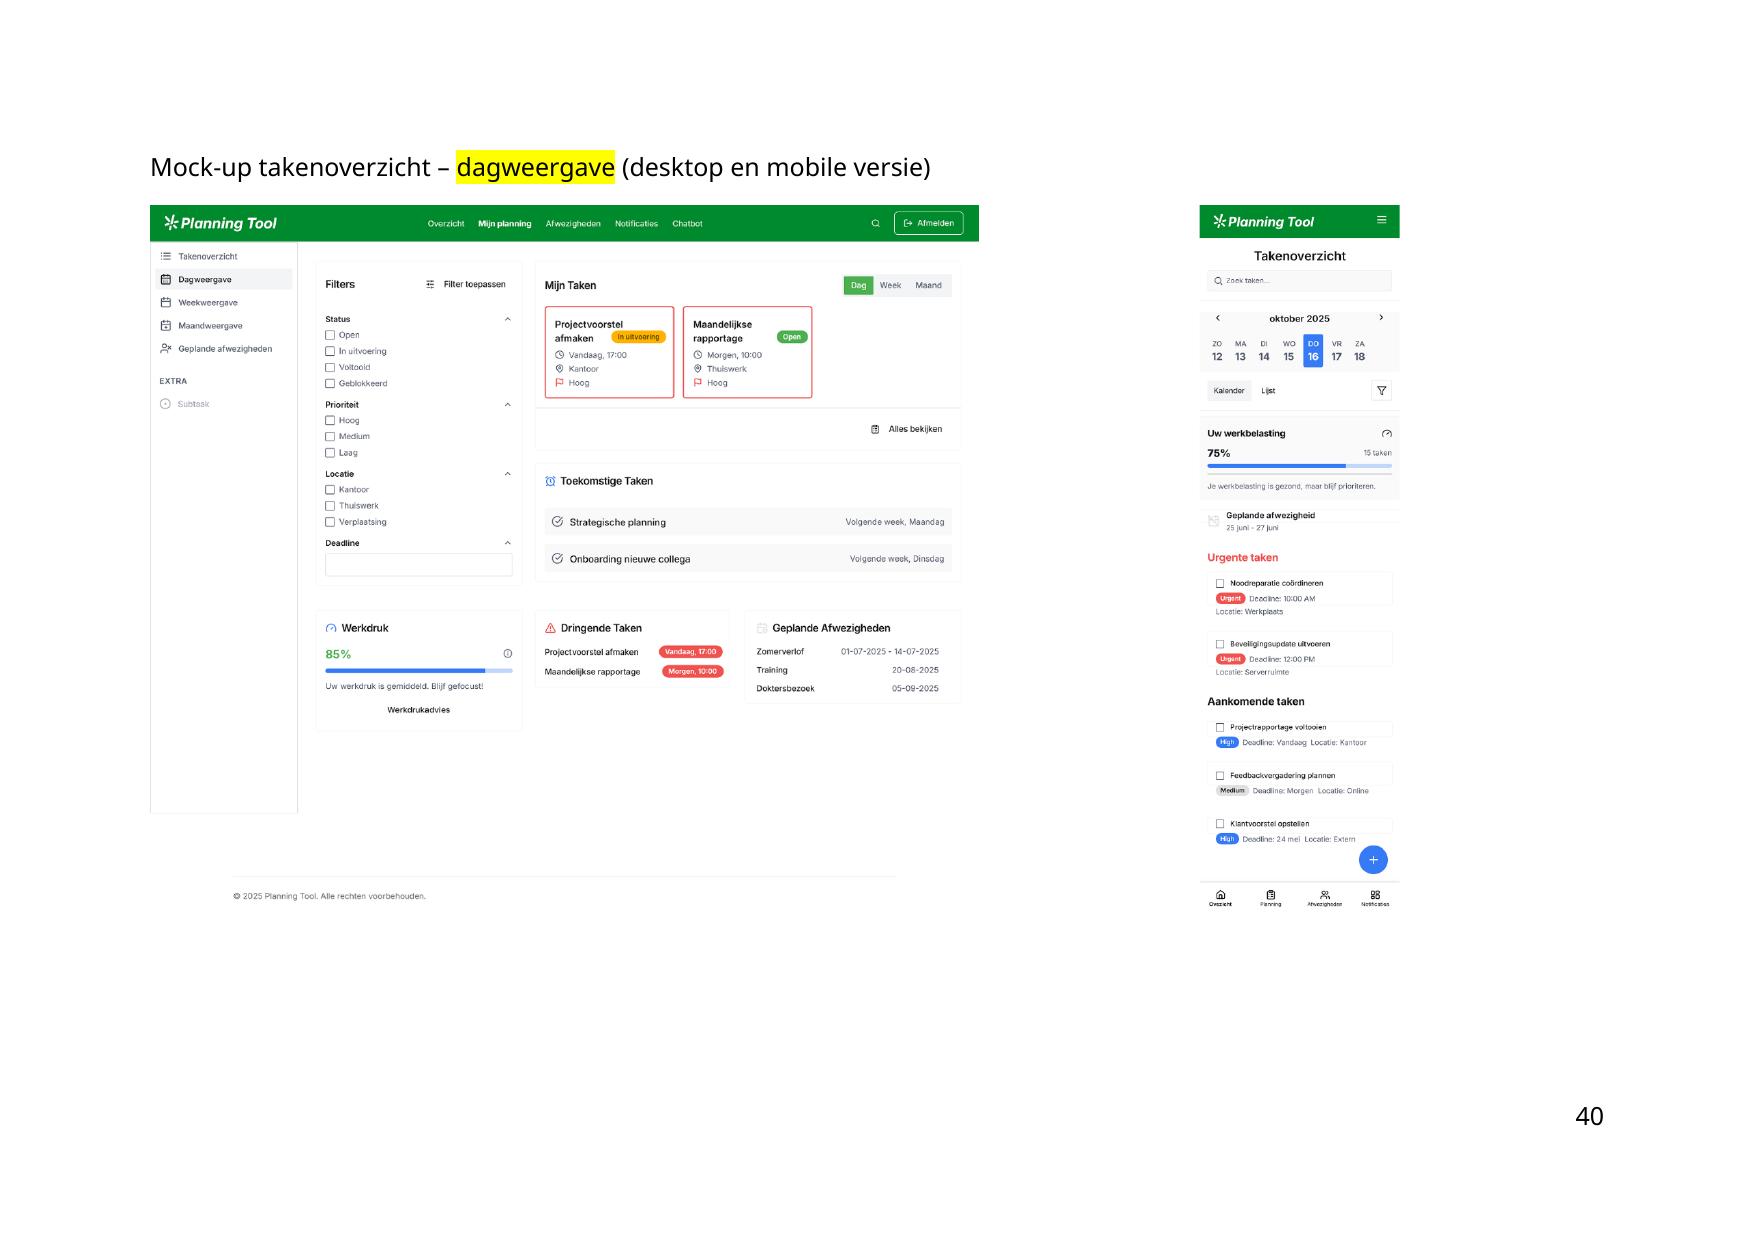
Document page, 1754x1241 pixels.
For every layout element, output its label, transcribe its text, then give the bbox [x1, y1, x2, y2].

picture [1199, 205, 1400, 915]
text Mock-up takenoverzicht – dagweergave (desktop en mobile versie) [150, 150, 456, 184]
text Mock-up takenoverzicht – dagweergave (desktop en mobile versie) [615, 150, 1604, 184]
picture [150, 205, 979, 915]
